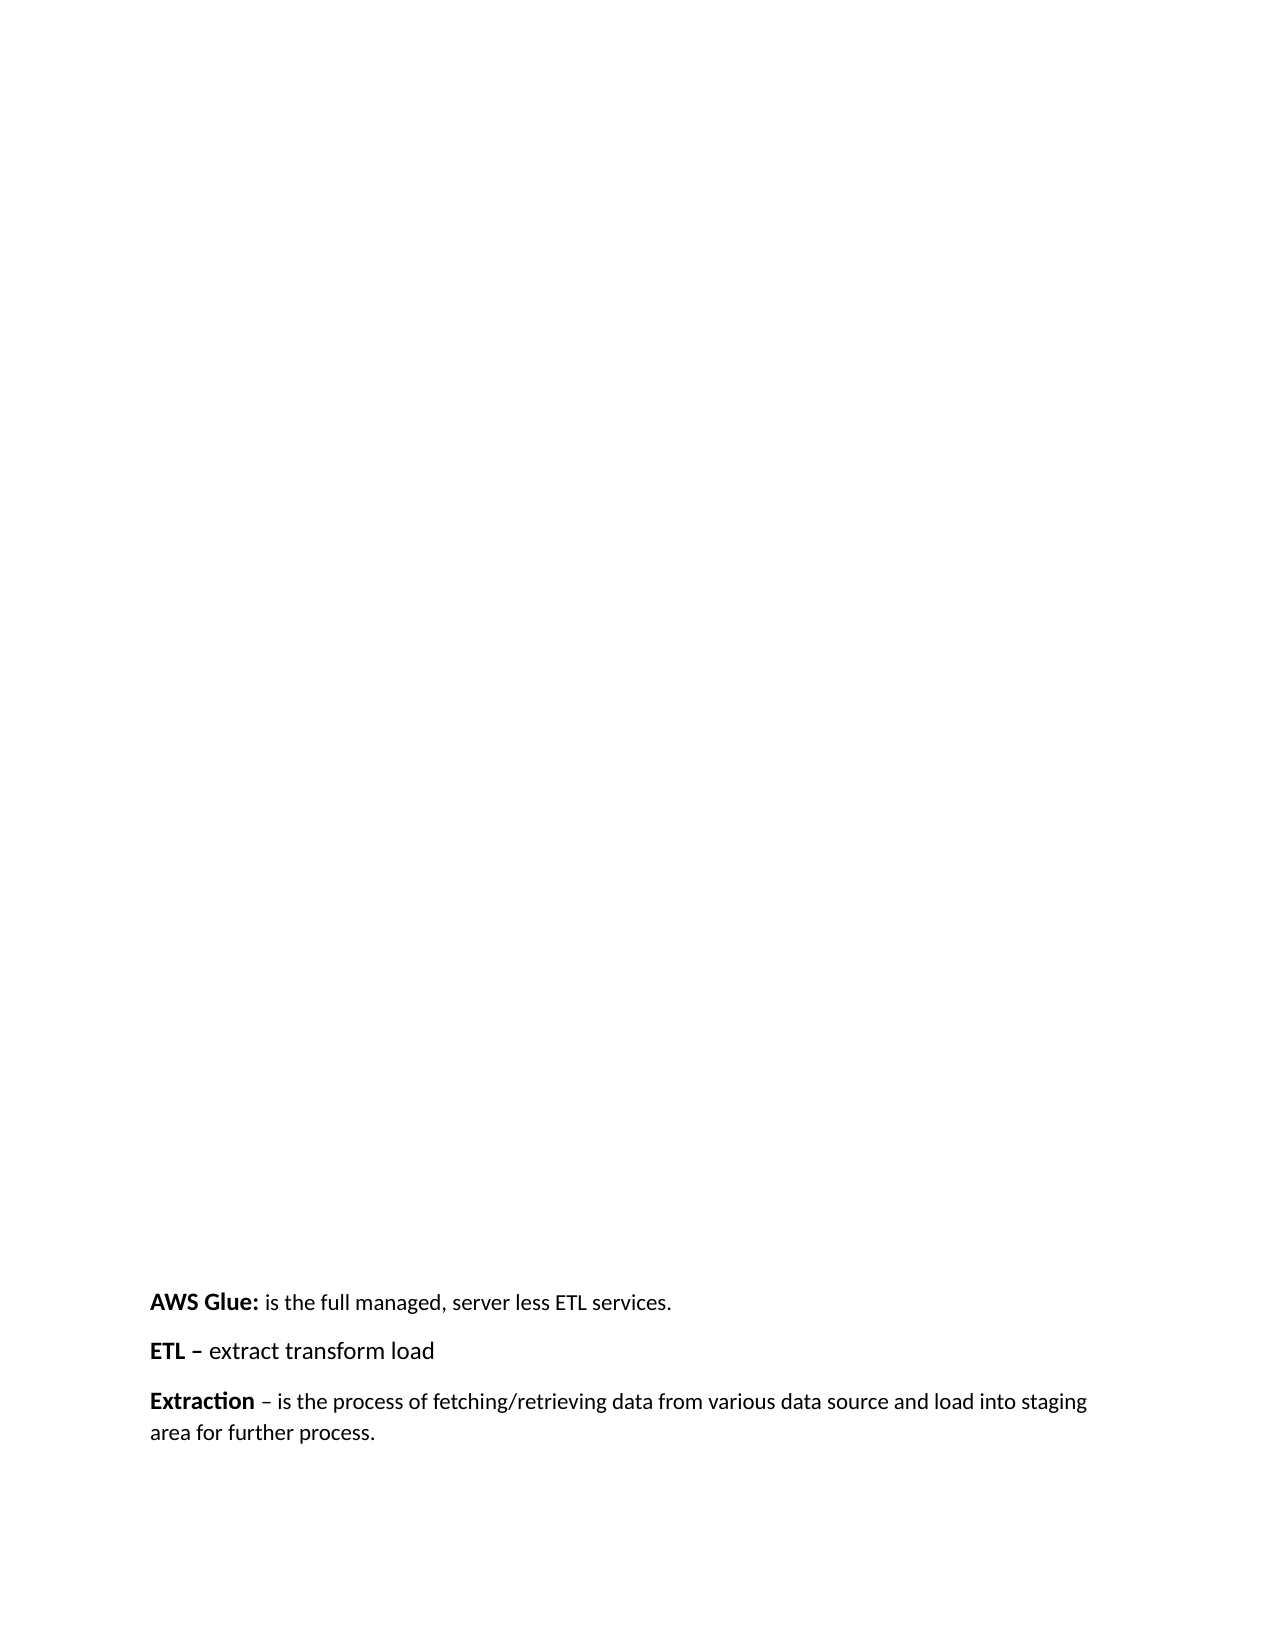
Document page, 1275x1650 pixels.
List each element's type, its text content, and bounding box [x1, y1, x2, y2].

text Extraction – is the process of fetching/retrieving data from various data source and load into staging area for further process. [150, 1385, 1125, 1446]
text ETL – extract transform load [150, 1335, 1125, 1366]
text AWS Glue: is the full managed, server less ETL services. [150, 1286, 1125, 1316]
